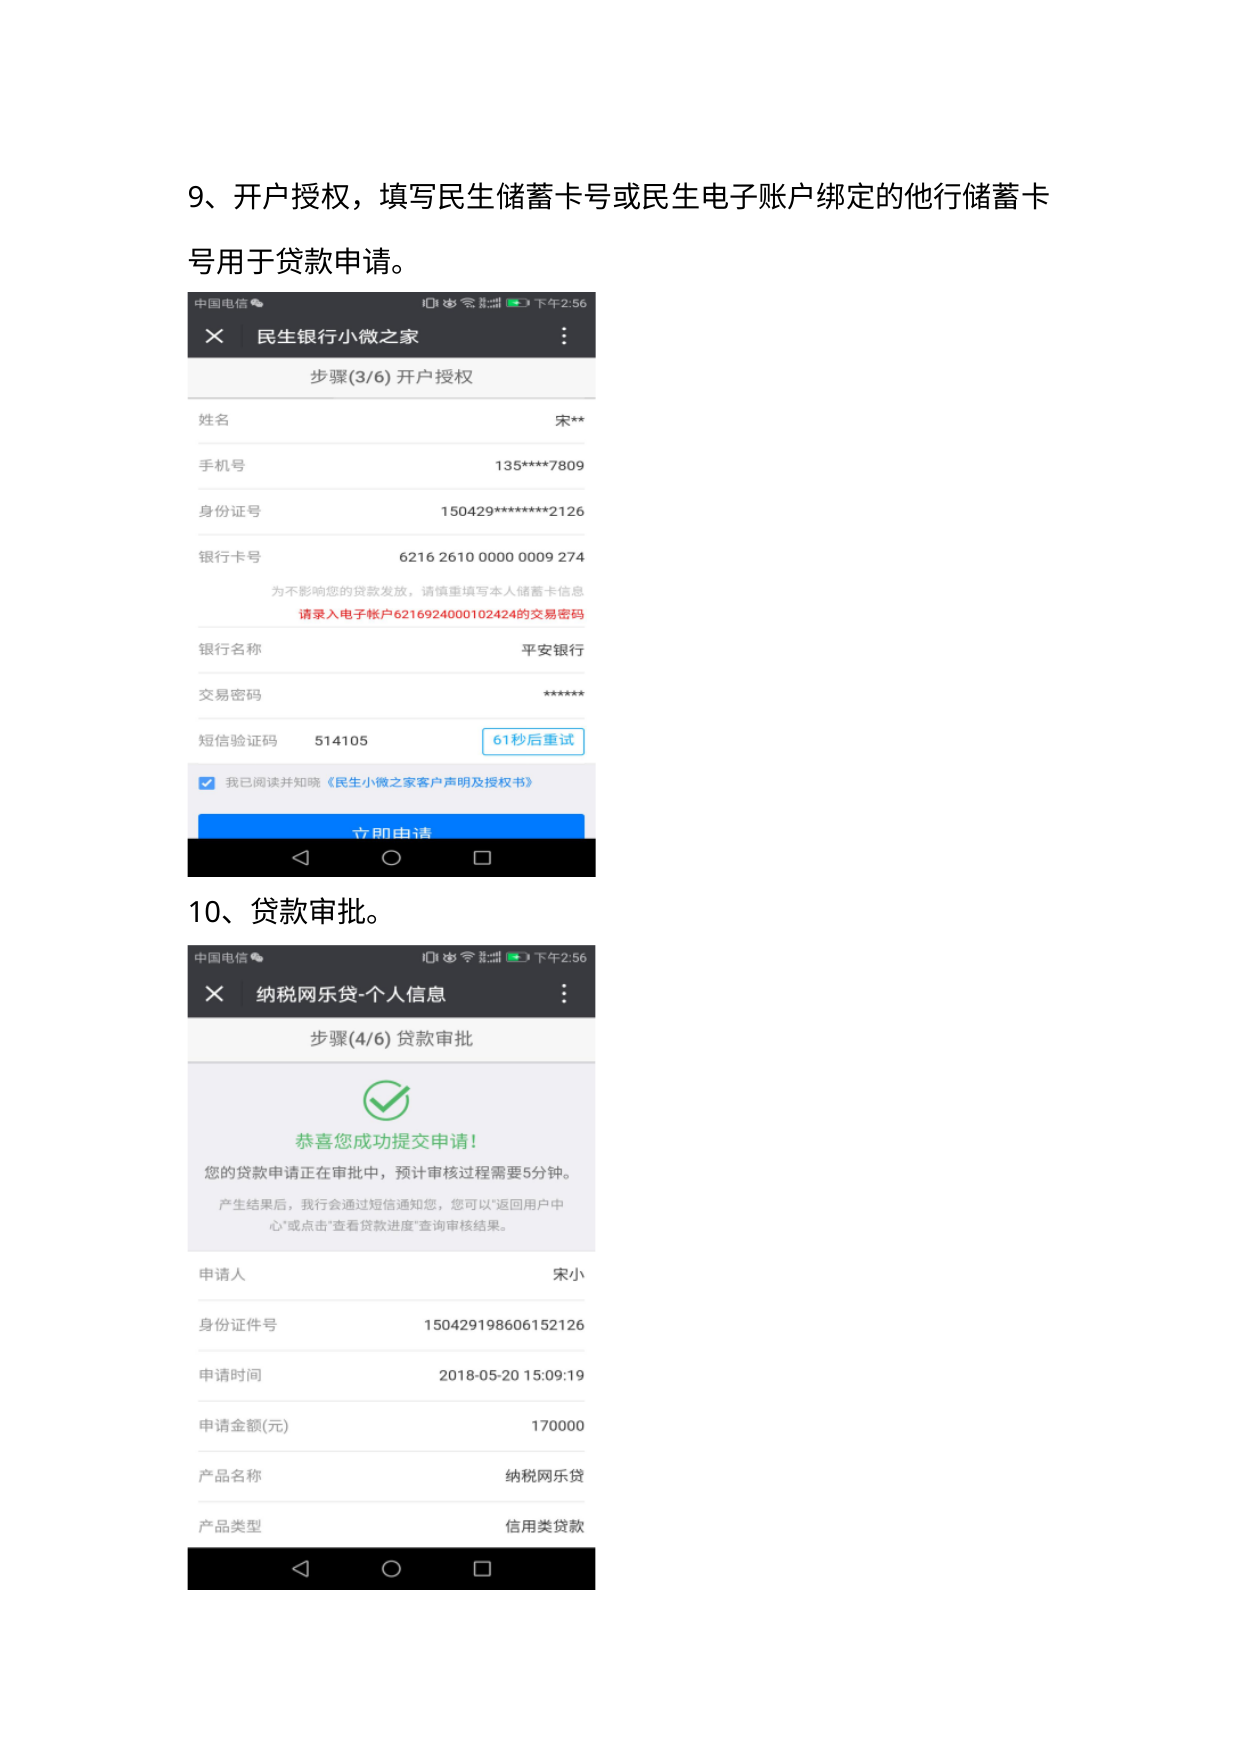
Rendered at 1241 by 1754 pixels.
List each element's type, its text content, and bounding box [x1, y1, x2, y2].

text 10、贷款审批。 [187, 877, 1053, 942]
picture [187, 944, 596, 1590]
picture [187, 292, 596, 877]
text 9、开户授权，填写民生储蓄卡号或民生电子账户绑定的他行储蓄卡号用于贷款申请。 [187, 162, 1053, 292]
